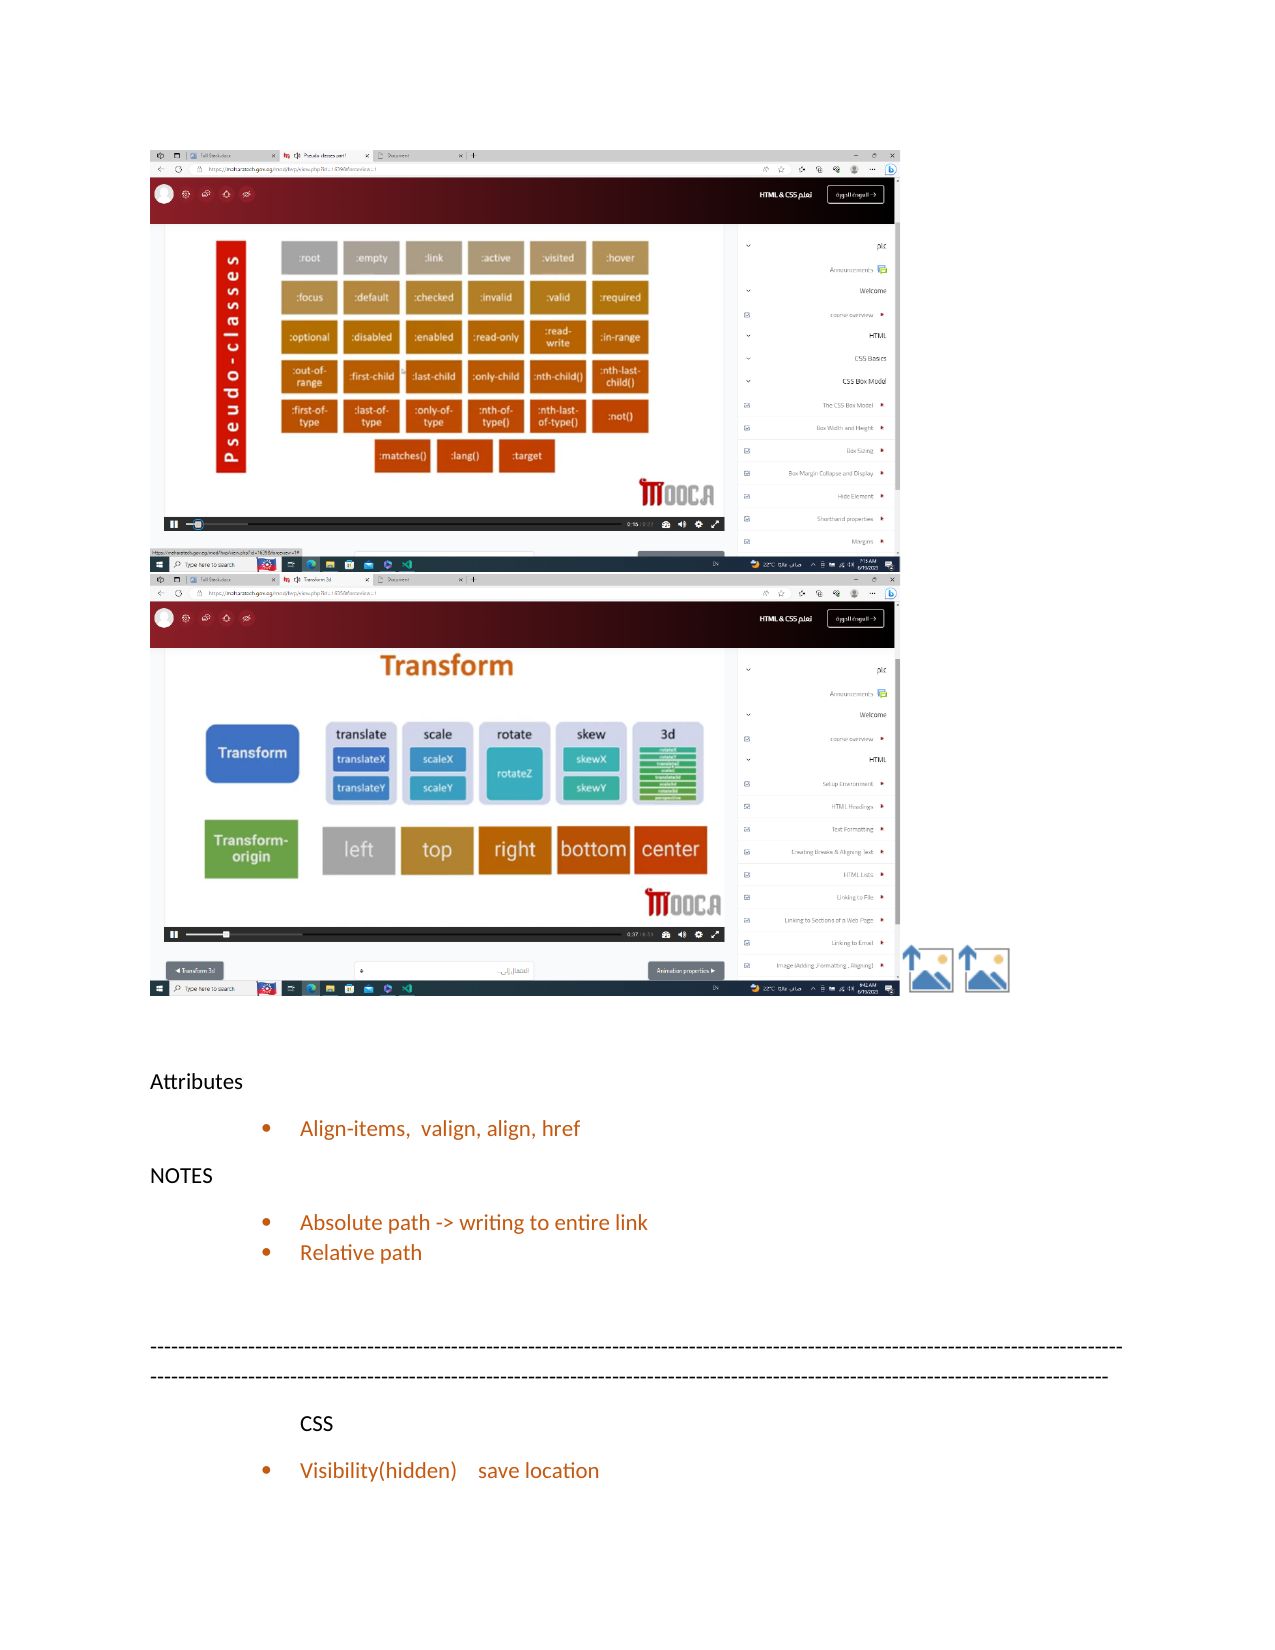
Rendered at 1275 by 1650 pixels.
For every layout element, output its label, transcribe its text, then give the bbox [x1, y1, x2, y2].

text Attributes [150, 1067, 1125, 1095]
text CSS [225, 1409, 1125, 1437]
list Absolute path -> writing to entire link [262, 1208, 1125, 1236]
list Relative path [262, 1238, 1125, 1266]
picture [150, 574, 1013, 996]
text ------------------------------------------------------------------------------------------------------------------------------------------------------------------------------------------------------------------------------------------------------------------------------------ [150, 1332, 1125, 1390]
list Align-items, valign, align, href [262, 1114, 1125, 1142]
picture [150, 150, 901, 572]
list Visibility(hidden) save location [262, 1456, 1125, 1484]
text NOTES [150, 1161, 1125, 1189]
